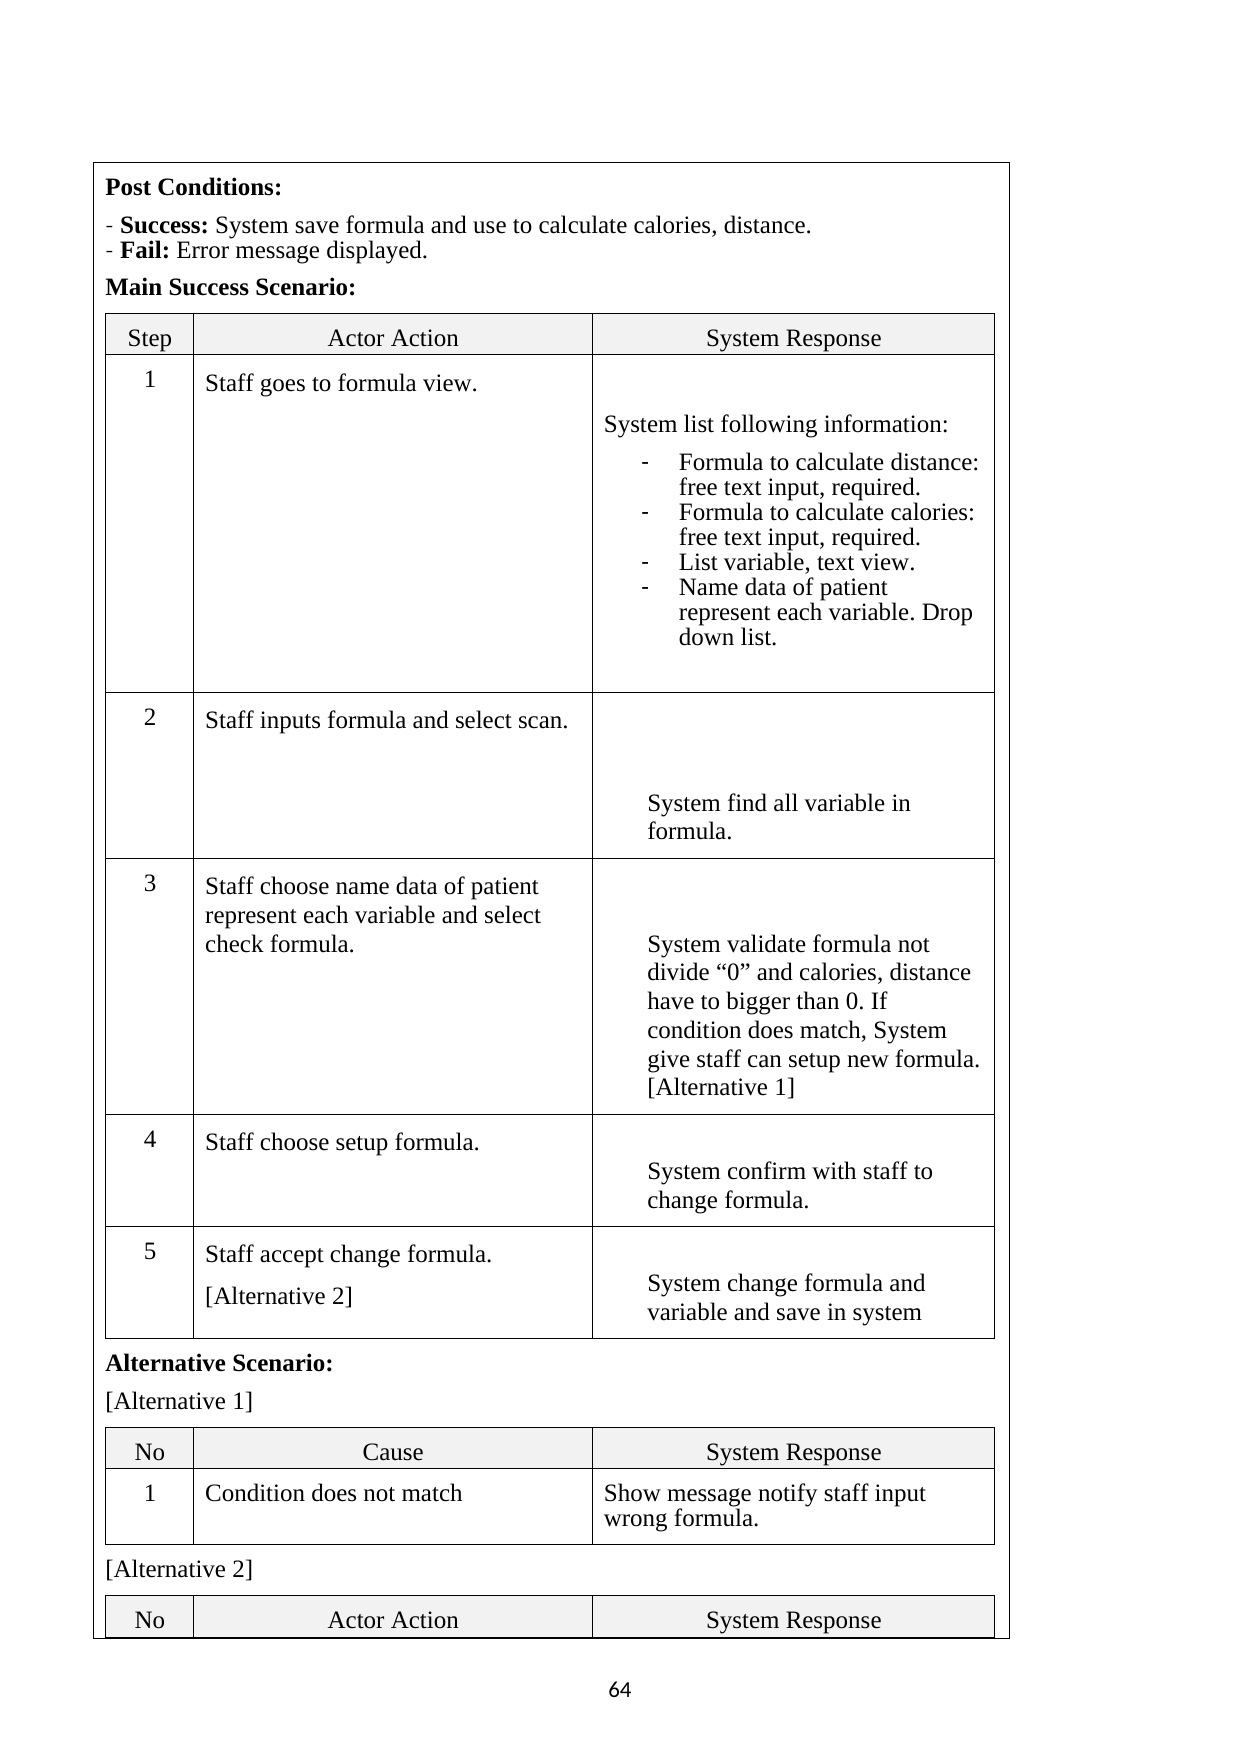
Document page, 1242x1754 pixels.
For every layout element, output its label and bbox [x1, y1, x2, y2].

table_cell [94, 163, 1009, 1638]
